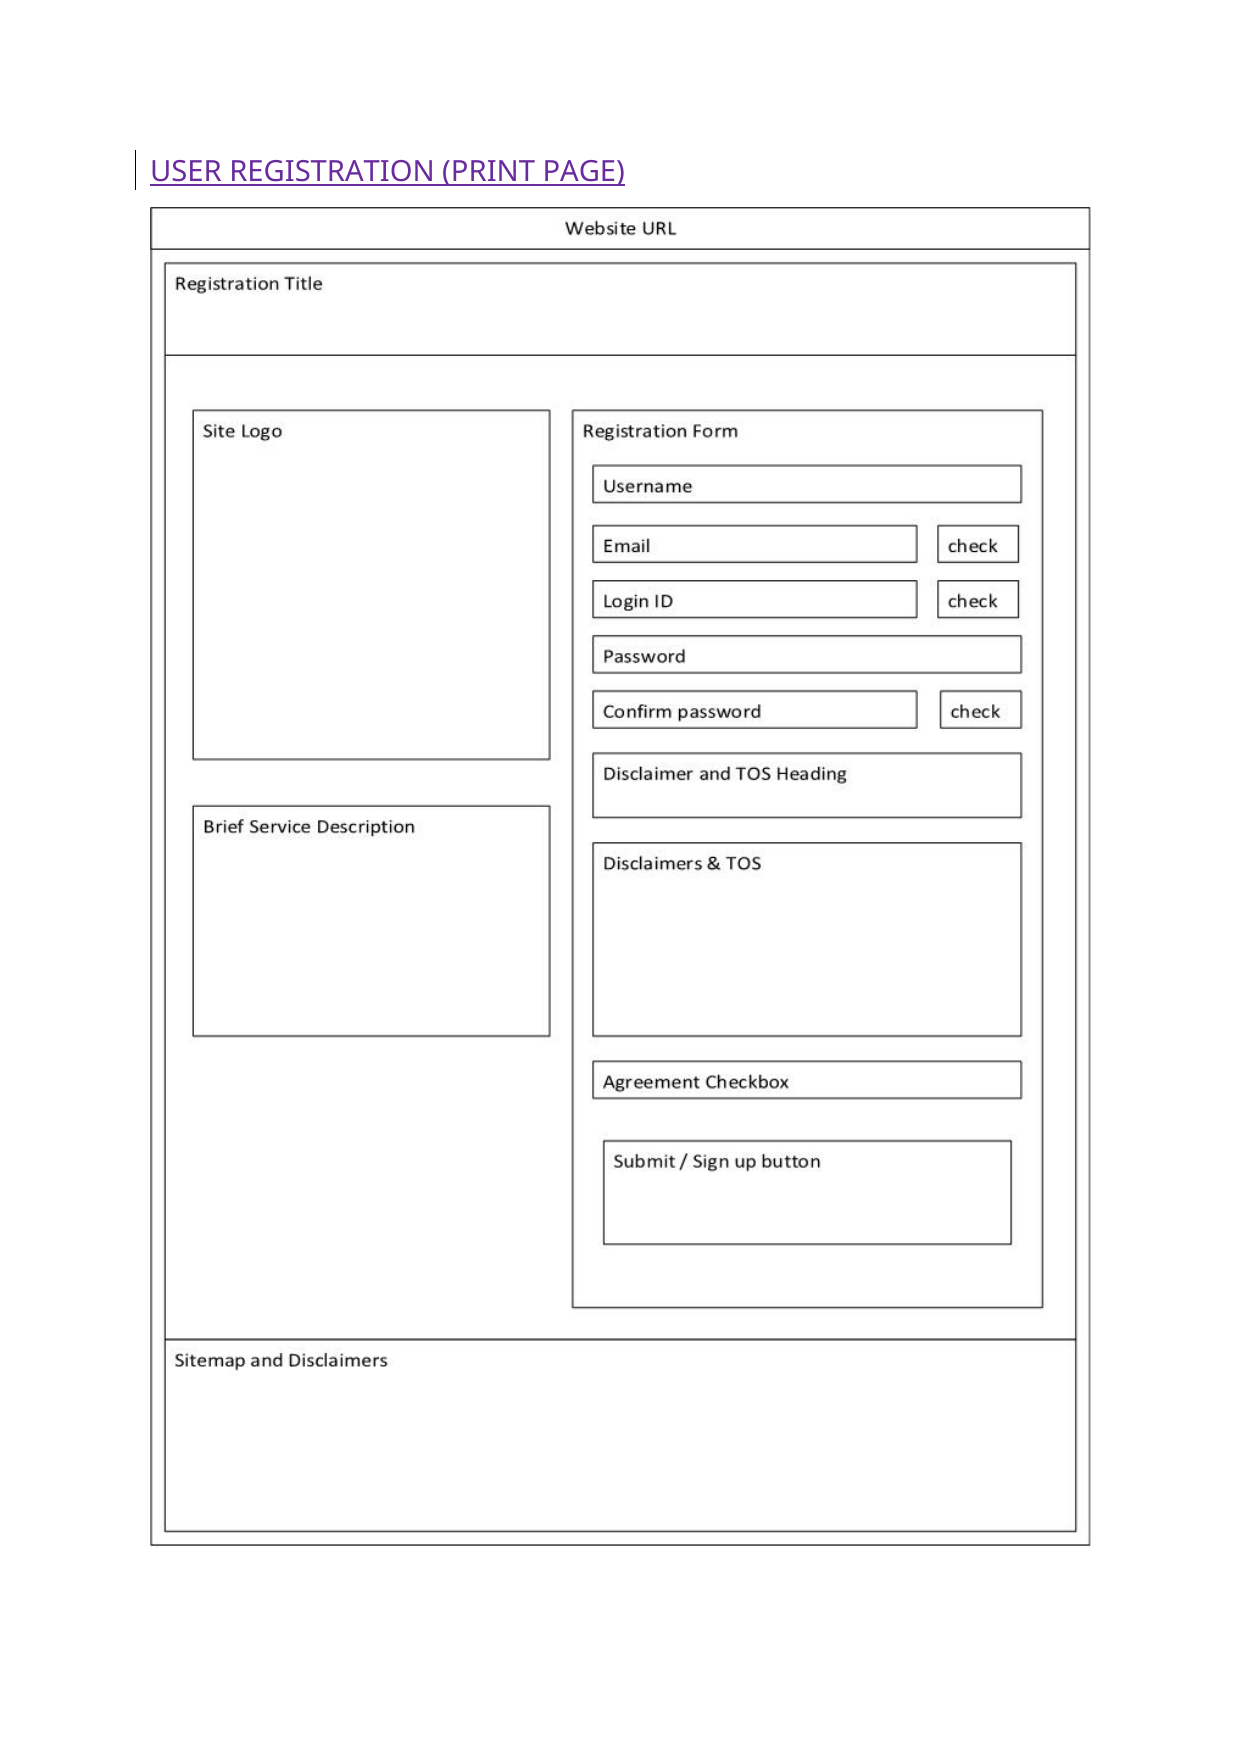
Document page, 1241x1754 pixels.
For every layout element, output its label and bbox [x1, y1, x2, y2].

picture [150, 206, 1091, 1547]
